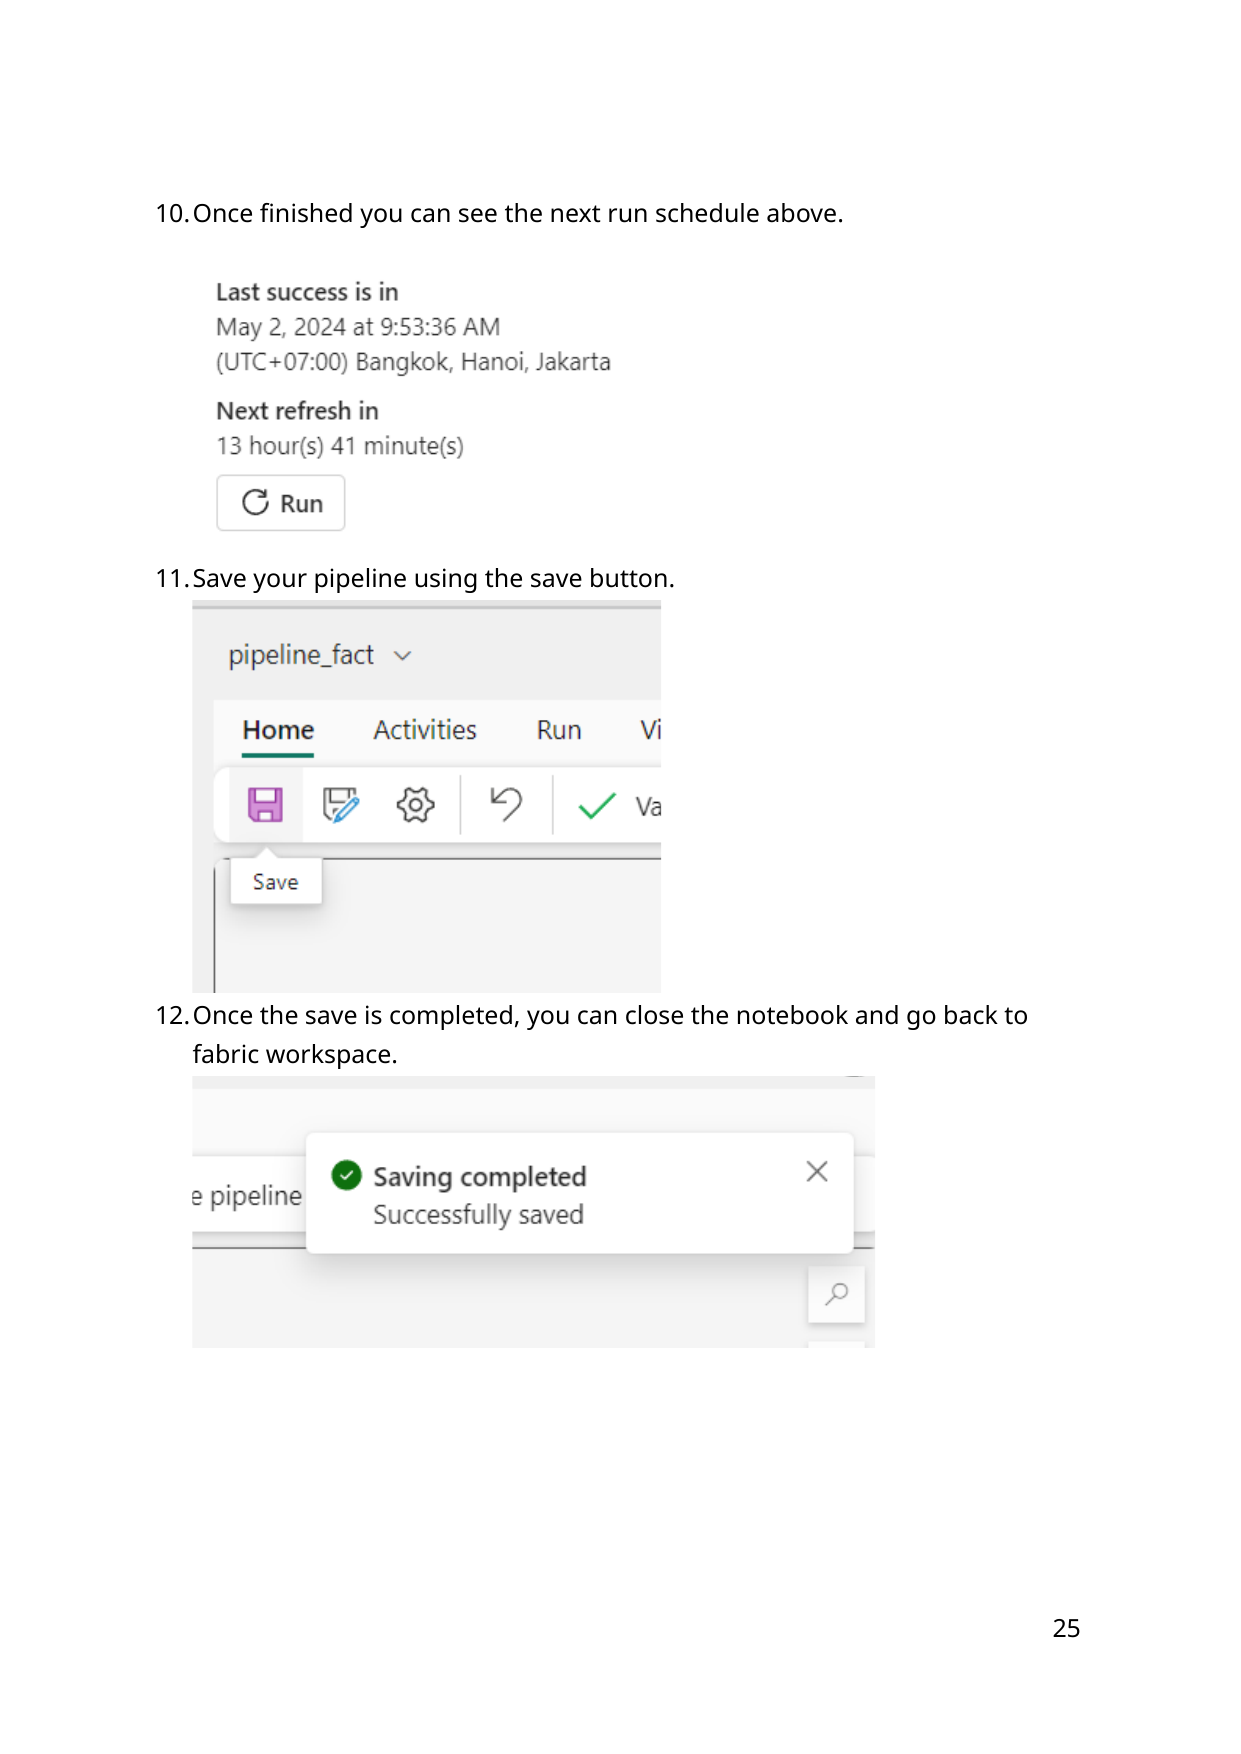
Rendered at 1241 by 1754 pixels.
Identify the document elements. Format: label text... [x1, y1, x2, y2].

picture [192, 1076, 876, 1348]
picture [192, 235, 666, 556]
picture [192, 600, 662, 993]
